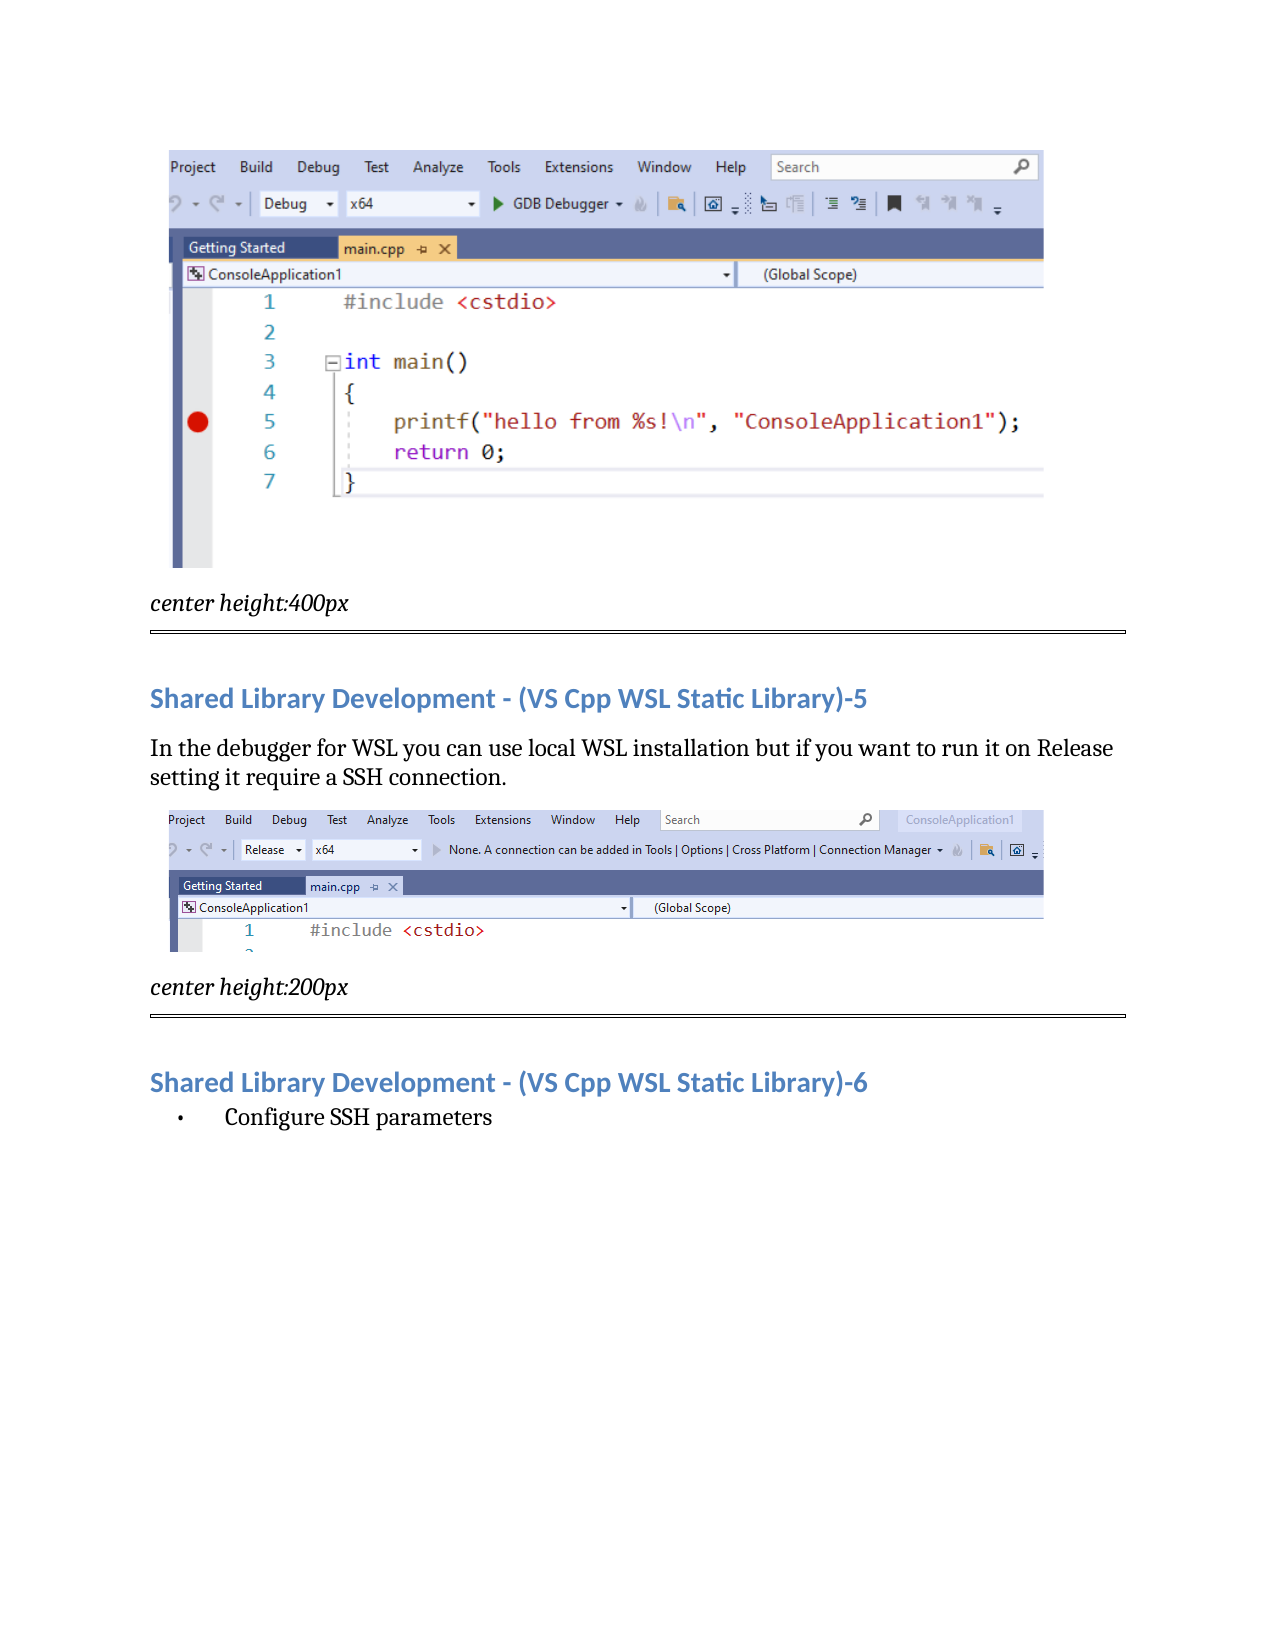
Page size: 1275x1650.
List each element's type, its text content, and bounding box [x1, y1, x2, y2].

text In the debugger for WSL you can use local WSL installation but if you want to run it on Release setting it require a SSH connection. [150, 734, 1125, 792]
picture [168, 150, 1044, 568]
subtitle Shared Library Development - (VS Cpp WSL Static Library)-6 [150, 1064, 1125, 1099]
list Configure SSH parameters [175, 1103, 1125, 1132]
text center height:400px [150, 589, 1125, 618]
picture [168, 810, 1044, 952]
text center height:200px [150, 973, 1125, 1002]
subtitle Shared Library Development - (VS Cpp WSL Static Library)-5 [150, 680, 1125, 715]
